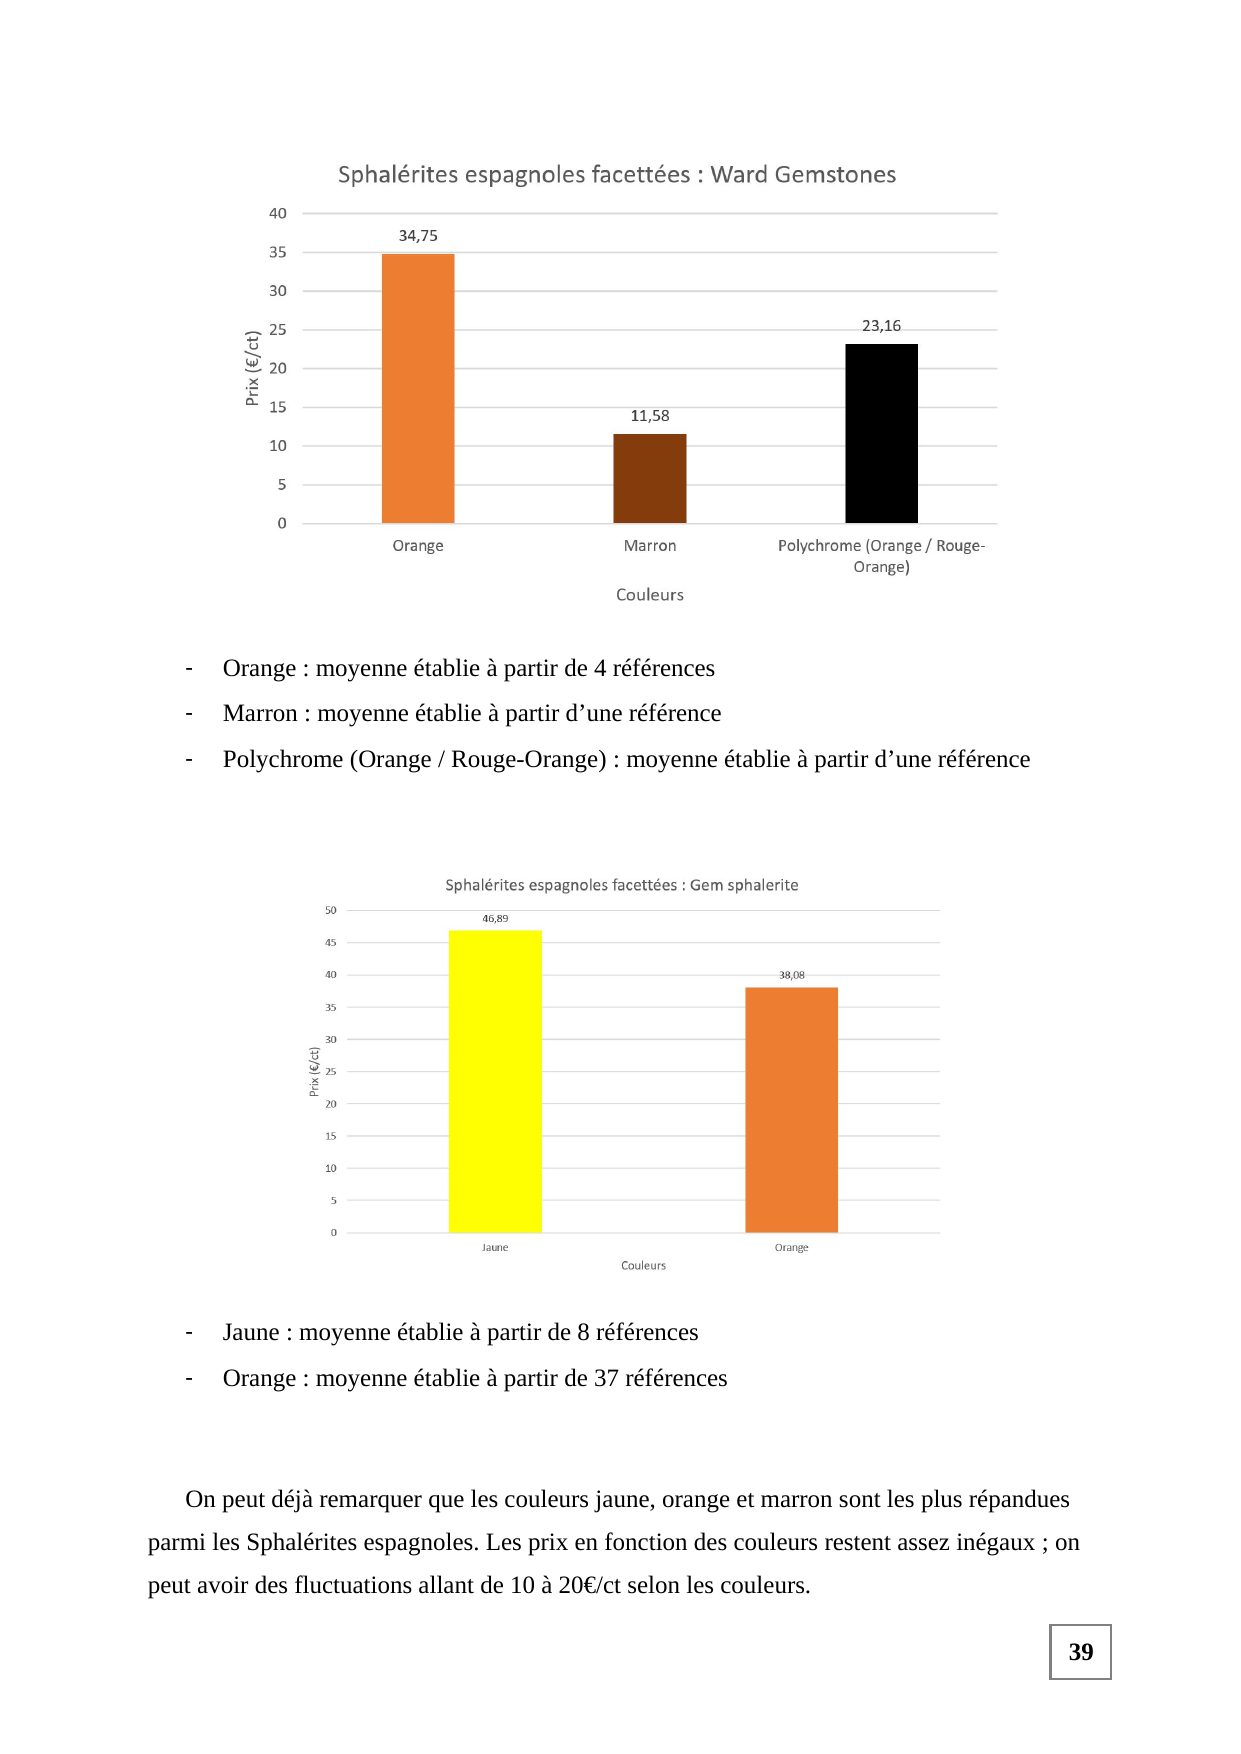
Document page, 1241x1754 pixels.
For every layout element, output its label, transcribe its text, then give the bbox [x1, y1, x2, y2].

list Orange : moyenne établie à partir de 4 références [185, 652, 1093, 682]
list Polychrome (Orange / Rouge-Orange) : moyenne établie à partir d’une référence [185, 743, 1093, 774]
text On peut déjà remarquer que les couleurs jaune, orange et marron sont les plus répandues parmi les Sphalérites espagnoles. Les prix en fonction des couleurs restent assez inégaux ; on peut avoir des fluctuations allant de 10 à 20€/ct selon les couleurs. [148, 1484, 1093, 1599]
list Jaune : moyenne établie à partir de 8 références [185, 1316, 1093, 1347]
list Orange : moyenne établie à partir de 37 références [185, 1362, 1093, 1392]
list Marron : moyenne établie à partir d’une référence [185, 697, 1093, 728]
picture [224, 147, 1016, 621]
picture [293, 865, 947, 1286]
